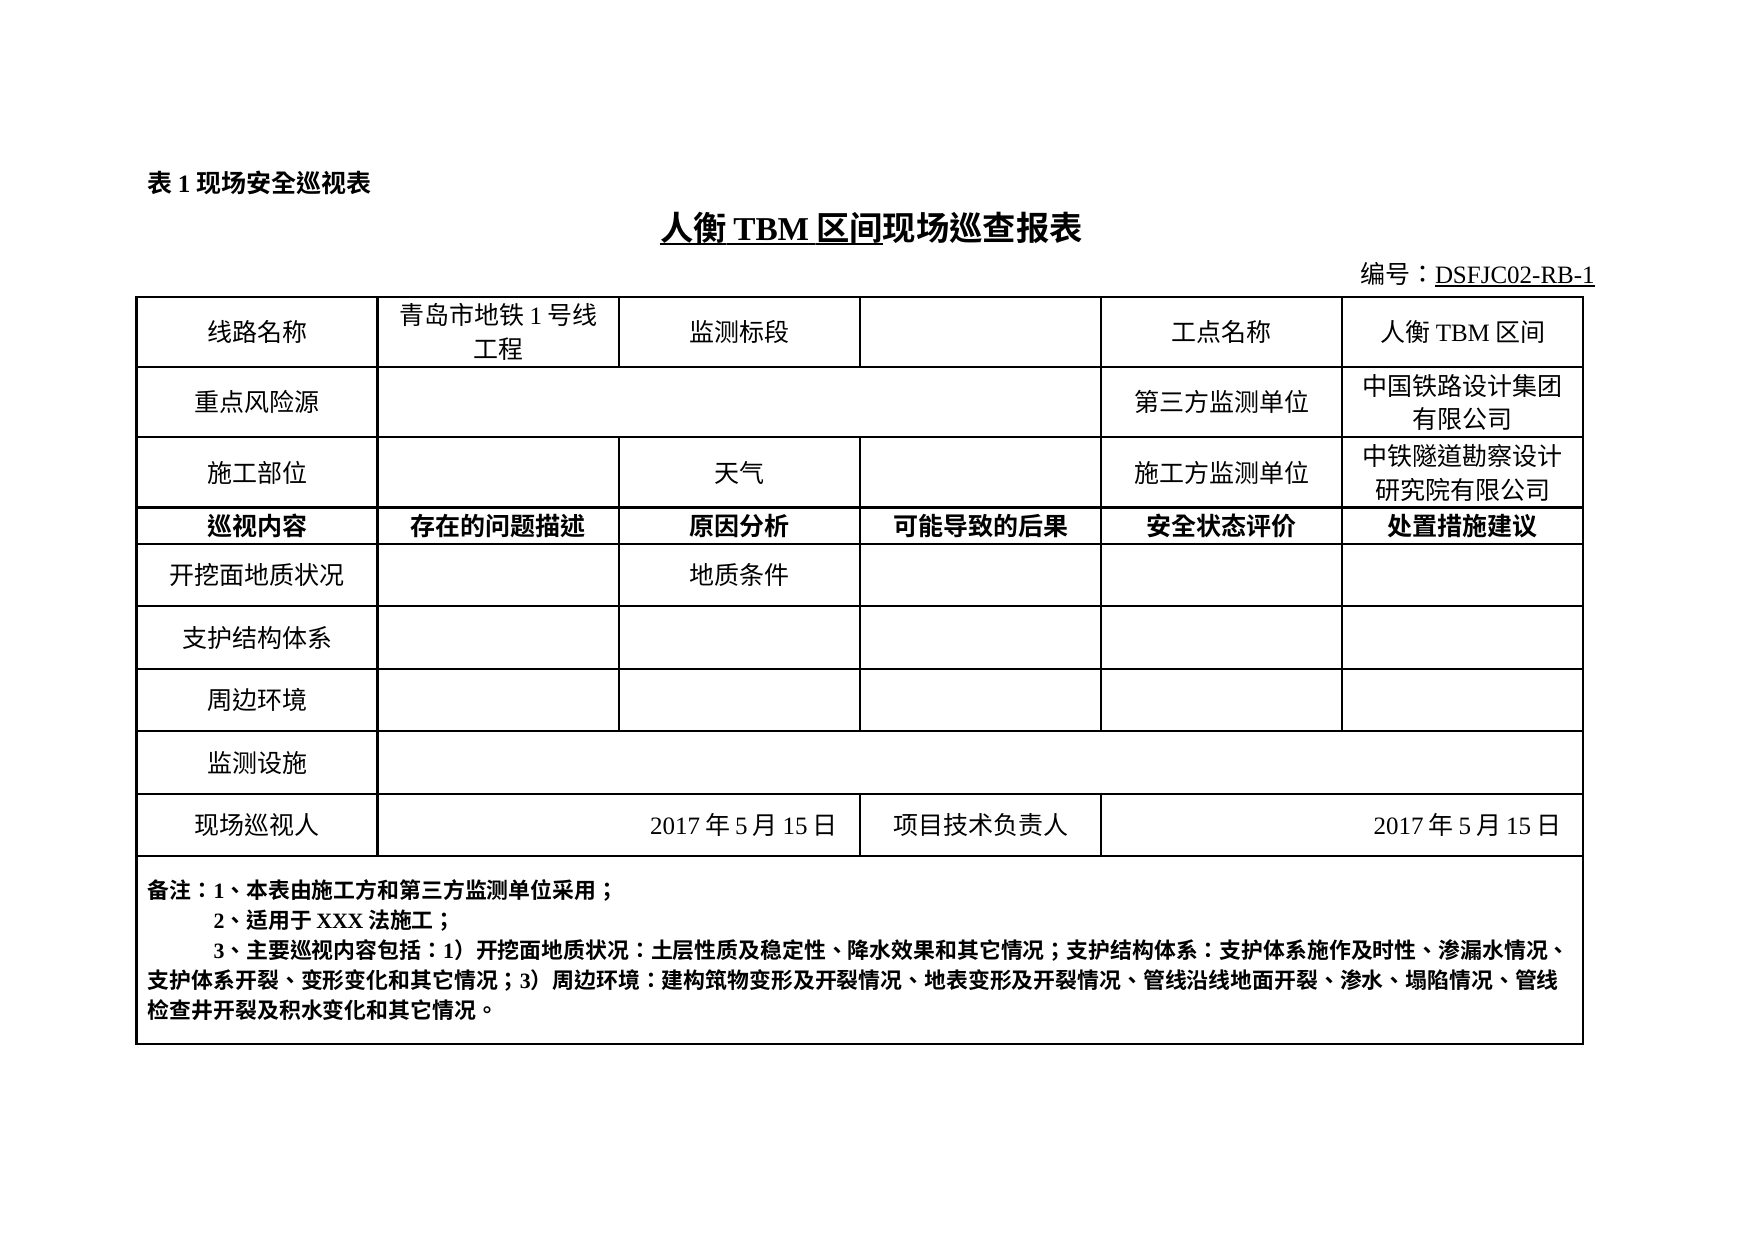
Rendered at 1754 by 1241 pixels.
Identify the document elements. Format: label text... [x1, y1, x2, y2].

table_cell [861, 670, 1100, 730]
table_header 工点名称 [1102, 298, 1341, 366]
table_cell [861, 545, 1100, 605]
table_cell [1343, 545, 1582, 605]
table_cell 中铁隧道勘察设计研究院有限公司 [1343, 438, 1582, 506]
table_cell [379, 607, 618, 668]
table_cell 第三方监测单位 [1102, 368, 1341, 436]
table_cell 施工部位 [138, 438, 376, 506]
table_cell [620, 607, 859, 668]
table_cell 开挖面地质状况 [138, 545, 376, 605]
table_cell 处置措施建议 [1343, 509, 1582, 543]
table_cell [1102, 607, 1341, 668]
table_cell 中国铁路设计集团有限公司 [1343, 368, 1582, 436]
table_cell 巡视内容 [138, 509, 376, 543]
table_cell [1343, 607, 1582, 668]
table_cell [379, 670, 618, 730]
table_cell [1102, 670, 1341, 730]
text 表1 现场安全巡视表 [148, 165, 1594, 199]
table_cell 项目技术负责人 [861, 795, 1100, 855]
text 人衡TBM区间现场巡查报表 [148, 204, 1594, 250]
table_cell 存在的问题描述 [379, 509, 618, 543]
table_header 人衡TBM区间 [1343, 298, 1582, 366]
table_header 青岛市地铁1号线工程 [379, 298, 618, 366]
table_cell 重点风险源 [138, 368, 376, 436]
table_cell [861, 438, 1100, 506]
table_cell [1343, 670, 1582, 730]
table_cell 地质条件 [620, 545, 859, 605]
table_cell [861, 607, 1100, 668]
table_header 线路名称 [138, 298, 376, 366]
table_cell 备注：1、本表由施工方和第三方监测单位采用； 2、适用于XXX法施工； 3、主要巡视内容包括：1）开挖面地质状况：土层性质及稳定性、降水效果和其它情况；支护结构体系：支护体系施作及时性、渗漏水情况、支护体系开裂、变形变化和其它情况；3）周边环境：建构筑物变形及开裂情况、地表变形及开裂情况、管线沿线地面开裂、渗水、塌陷情况、管线检查井开裂及积水变化和其它情况。 [138, 857, 1582, 1043]
table_cell 周边环境 [138, 670, 376, 730]
table_cell 现场巡视人 [138, 795, 376, 855]
table_cell 安全状态评价 [1102, 509, 1341, 543]
text 编号：DSFJC02-RB-1 [148, 257, 1594, 291]
table_header 监测标段 [620, 298, 859, 366]
table_cell 天气 [620, 438, 859, 506]
table_cell [1102, 545, 1341, 605]
table_cell [379, 438, 618, 506]
table_cell 施工方监测单位 [1102, 438, 1341, 506]
table_cell 2017年5月15日 [1102, 795, 1582, 855]
table_cell 监测设施 [138, 732, 376, 793]
table_cell 原因分析 [620, 509, 859, 543]
table_cell [379, 368, 1100, 436]
table_cell 可能导致的后果 [861, 509, 1100, 543]
table_cell 支护结构体系 [138, 607, 376, 668]
table_cell [620, 670, 859, 730]
table_header [861, 298, 1100, 366]
table_cell 2017年5月15日 [379, 795, 859, 855]
table_cell [379, 545, 618, 605]
table_cell [379, 732, 1582, 793]
